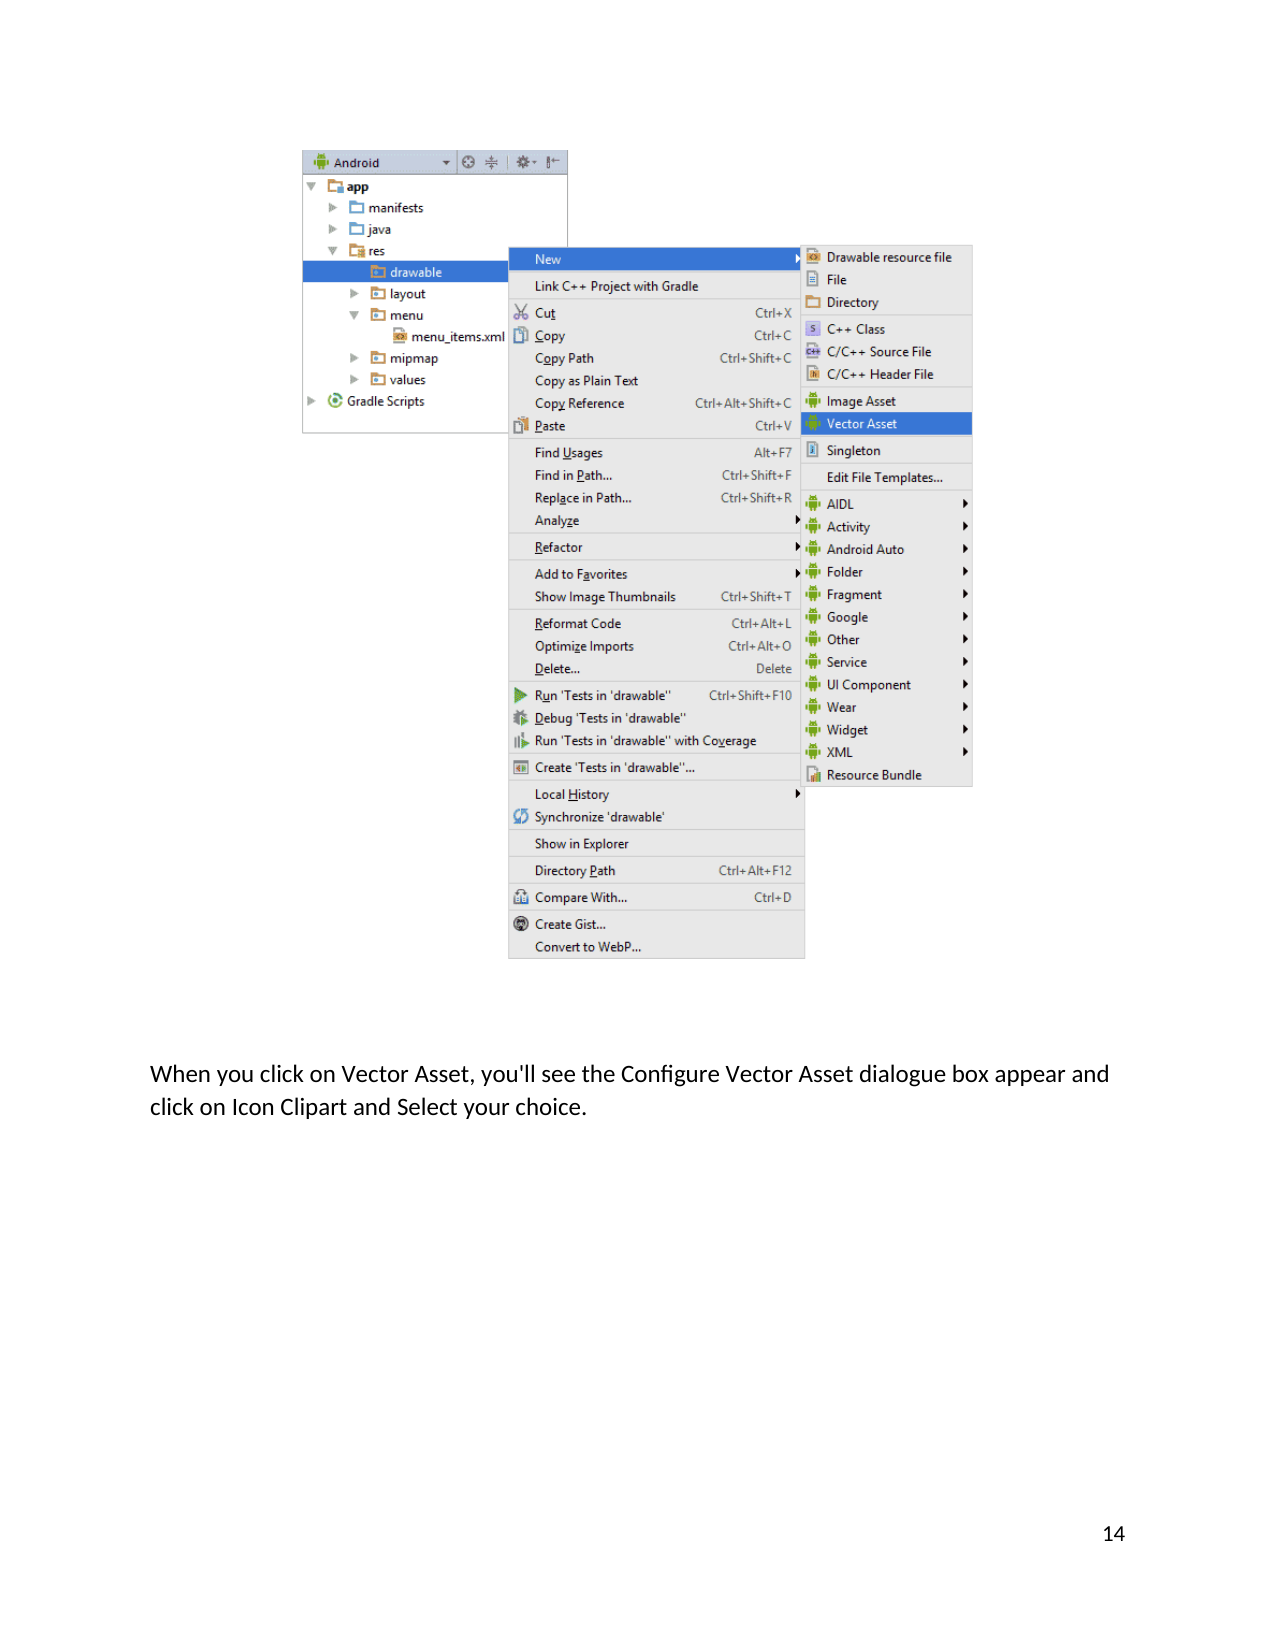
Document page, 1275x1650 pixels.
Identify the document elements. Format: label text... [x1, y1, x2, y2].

picture [302, 150, 973, 959]
text When you click on Vector Asset, you'll see the Configure Vector Asset dialogue box appear and click on Icon Clipart and Select your choice. [150, 1058, 1125, 1122]
